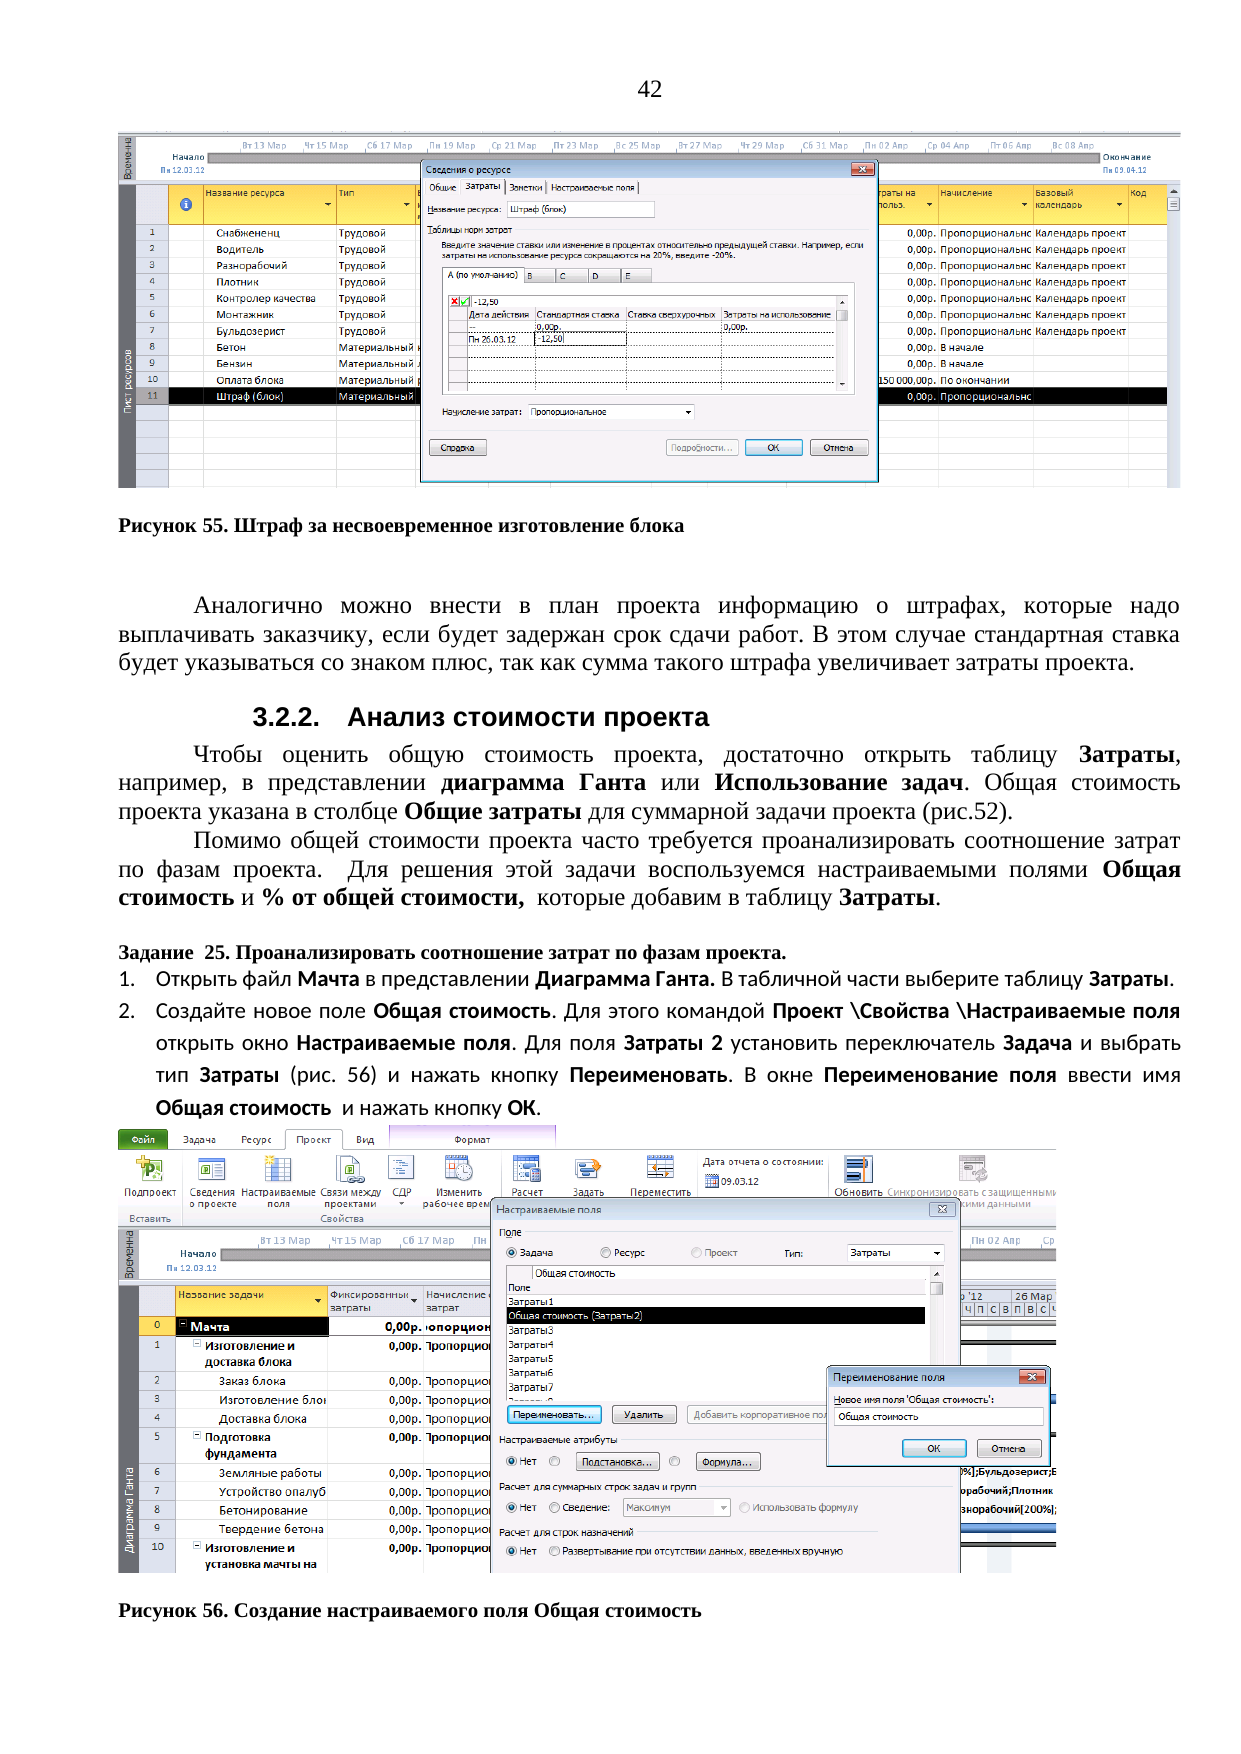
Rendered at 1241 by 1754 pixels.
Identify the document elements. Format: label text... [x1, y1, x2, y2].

text Чтобы оценить общую стоимость проекта, достаточно открыть таблицу Затраты, например, в представлении диаграмма Ганта или Использование задач. Общая стоимость проекта указана в столбце Общие затраты для суммарной задачи проекта (рис.52). [118, 739, 1181, 825]
list Открыть файл Мачта в представлении Диаграмма Ганта. В табличной части выберите таблицу Затраты. [118, 964, 1181, 992]
text Помимо общей стоимости проекта часто требуется проанализировать соотношение затрат по фазам проекта. Для решения этой задачи воспользуемся настраиваемыми полями Общая стоимость и % от общей стоимости, которые добавим в таблицу Затраты. [118, 825, 1181, 911]
picture [118, 131, 1181, 488]
text Аналогично можно внести в план проекта информацию о штрафах, которые надо выплачивать заказчику, если будет задержан срок сдачи работ. В этом случае стандартная ставка будет указываться со знаком плюс, так как сумма такого штрафа увеличивает затраты проекта. [118, 590, 1181, 676]
list Создайте новое поле Общая стоимость. Для этого командой Проект \Свойства \Настраиваемые поля открыть окно Настраиваемые поля. Для поля Затраты 2 установить переключатель Задача и выбрать тип Затраты (рис. 56) и нажать кнопку Переименовать. В окне Переименование поля ввести имя Общая стоимость и нажать кнопку ОК. [118, 996, 1181, 1121]
subtitle Анализ стоимости проекта [252, 701, 1181, 732]
picture [118, 1125, 1057, 1573]
